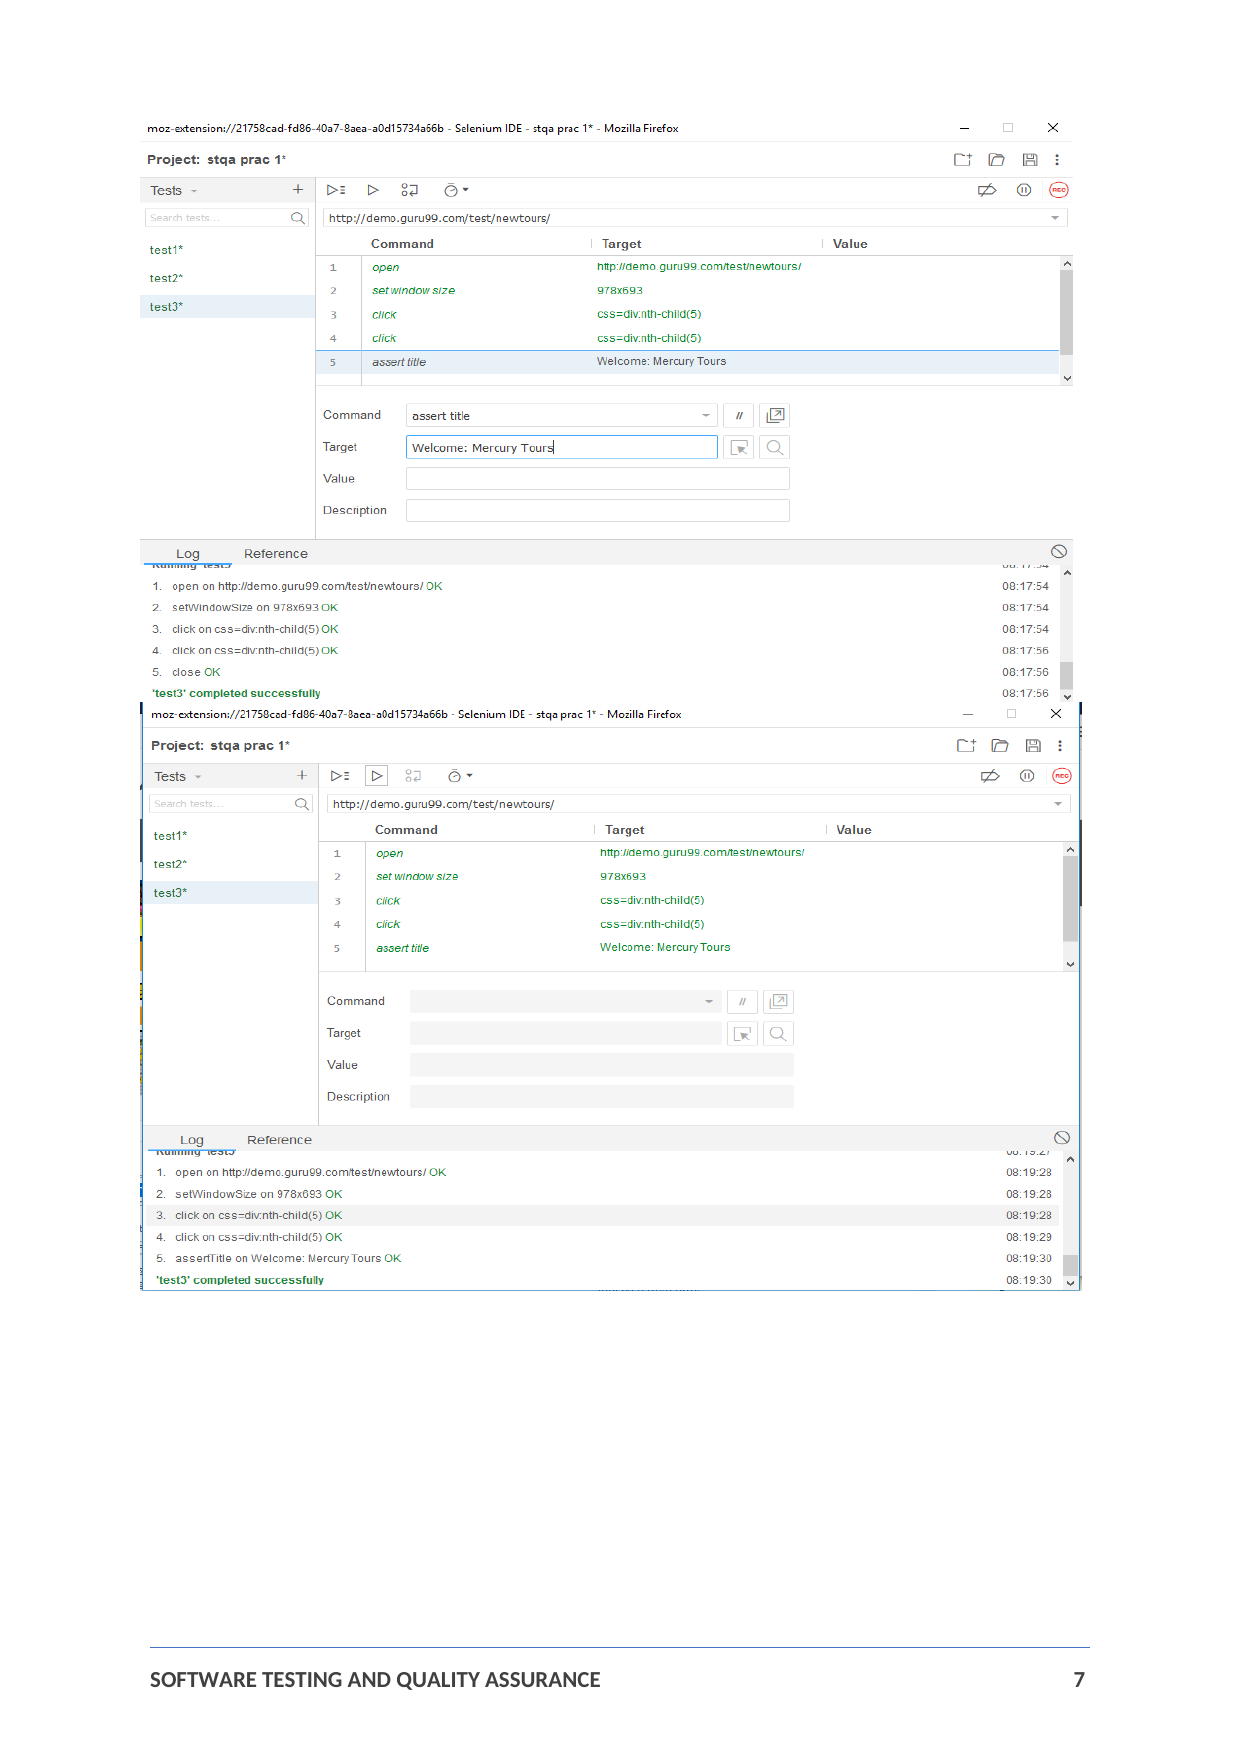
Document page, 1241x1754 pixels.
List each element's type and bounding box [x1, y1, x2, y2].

picture [140, 123, 1082, 1291]
